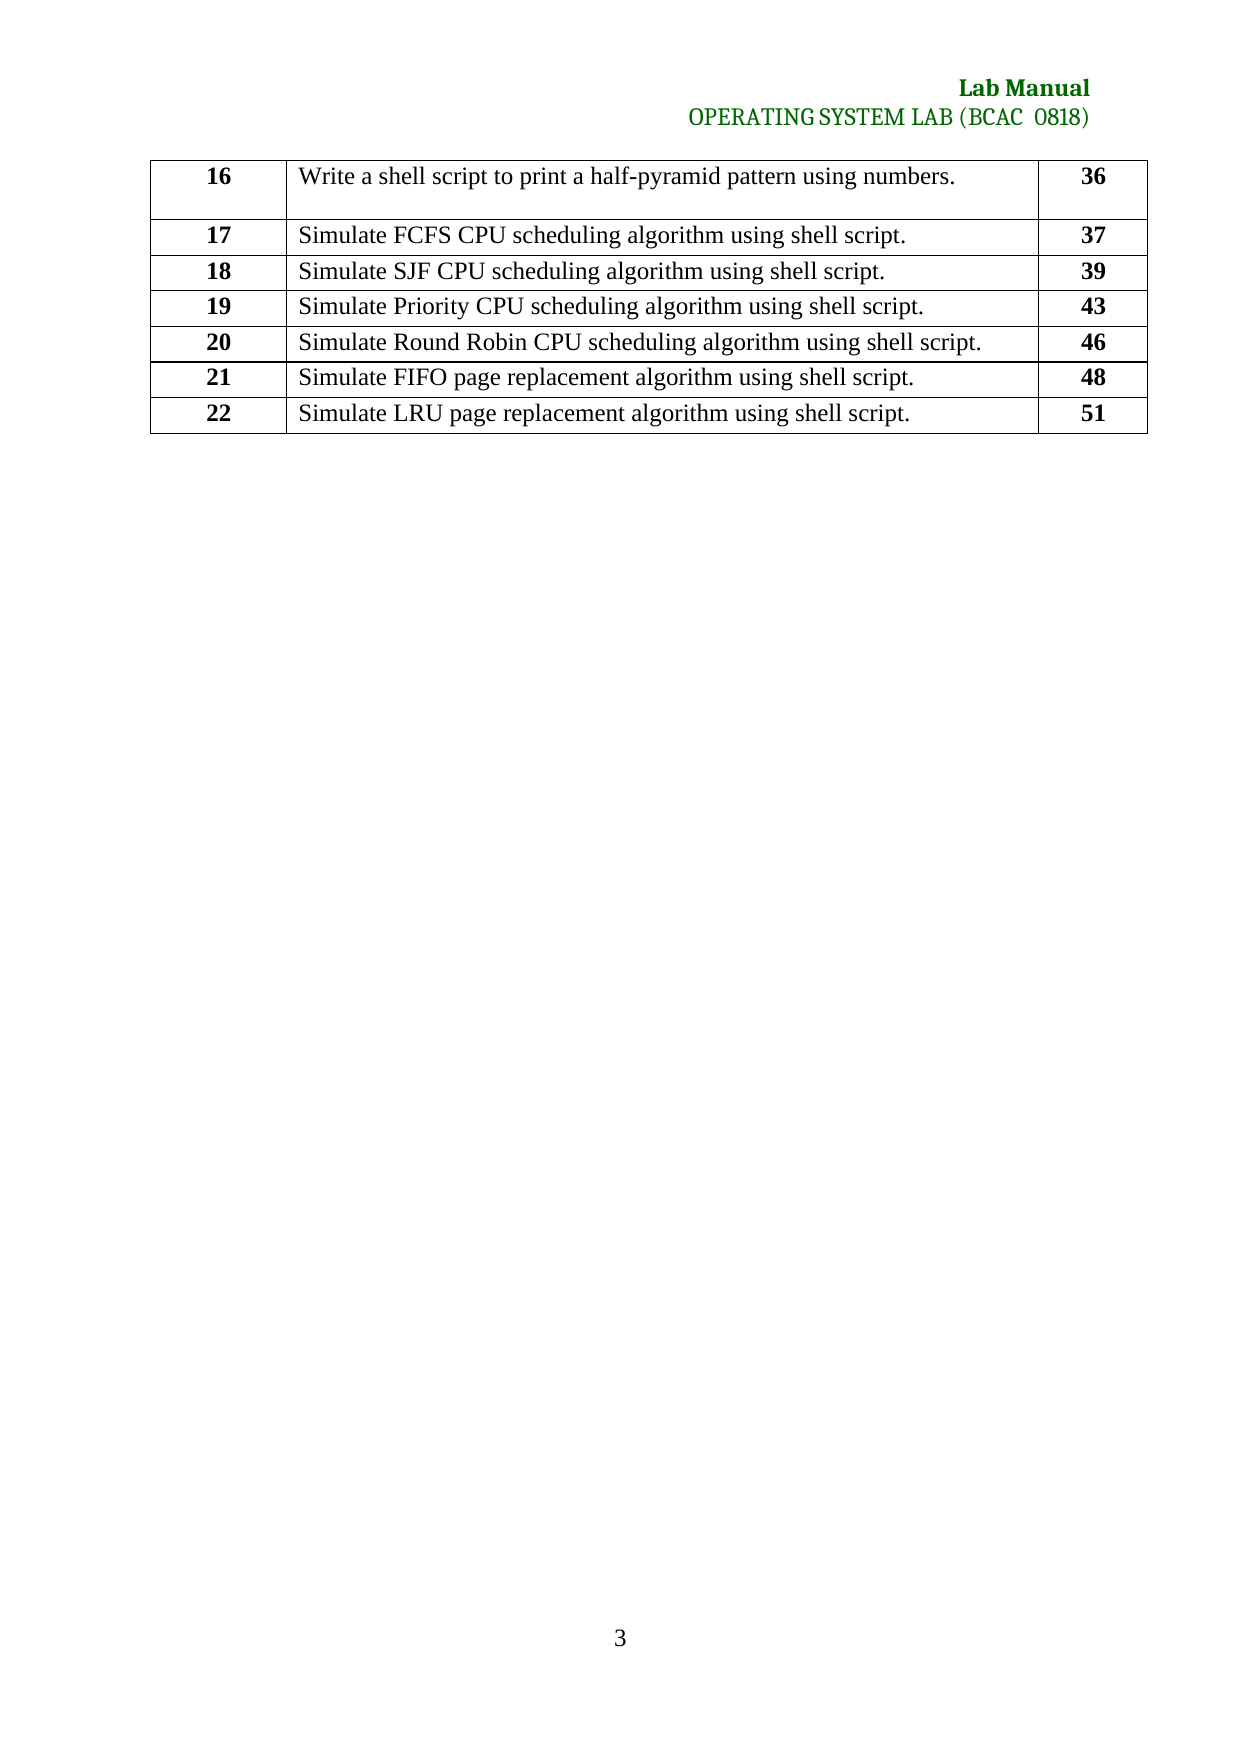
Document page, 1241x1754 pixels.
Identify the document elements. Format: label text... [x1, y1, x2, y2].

table_cell 20 [151, 327, 286, 361]
table_cell 37 [1039, 220, 1147, 255]
table_cell 22 [151, 398, 286, 432]
table_cell 36 [1039, 161, 1147, 219]
table_cell 39 [1039, 256, 1147, 290]
table_cell Simulate Round Robin CPU scheduling algorithm using shell script. [287, 327, 1038, 361]
table_cell 16 [151, 161, 286, 219]
table_cell 51 [1039, 398, 1147, 432]
table_cell Simulate LRU page replacement algorithm using shell script. [287, 398, 1038, 432]
table_cell Simulate FCFS CPU scheduling algorithm using shell script. [287, 220, 1038, 255]
table_cell Write a shell script to print a half-pyramid pattern using numbers. [287, 161, 1038, 219]
table_cell 43 [1039, 291, 1147, 326]
table_cell Simulate FIFO page replacement algorithm using shell script. [287, 363, 1038, 397]
table_cell 46 [1039, 327, 1147, 361]
table_cell 18 [151, 256, 286, 290]
table_cell Simulate SJF CPU scheduling algorithm using shell script. [287, 256, 1038, 290]
table_cell 48 [1039, 363, 1147, 397]
table_cell 19 [151, 291, 286, 326]
table_cell Simulate Priority CPU scheduling algorithm using shell script. [287, 291, 1038, 326]
table_cell 21 [151, 363, 286, 397]
table_cell 17 [151, 220, 286, 255]
